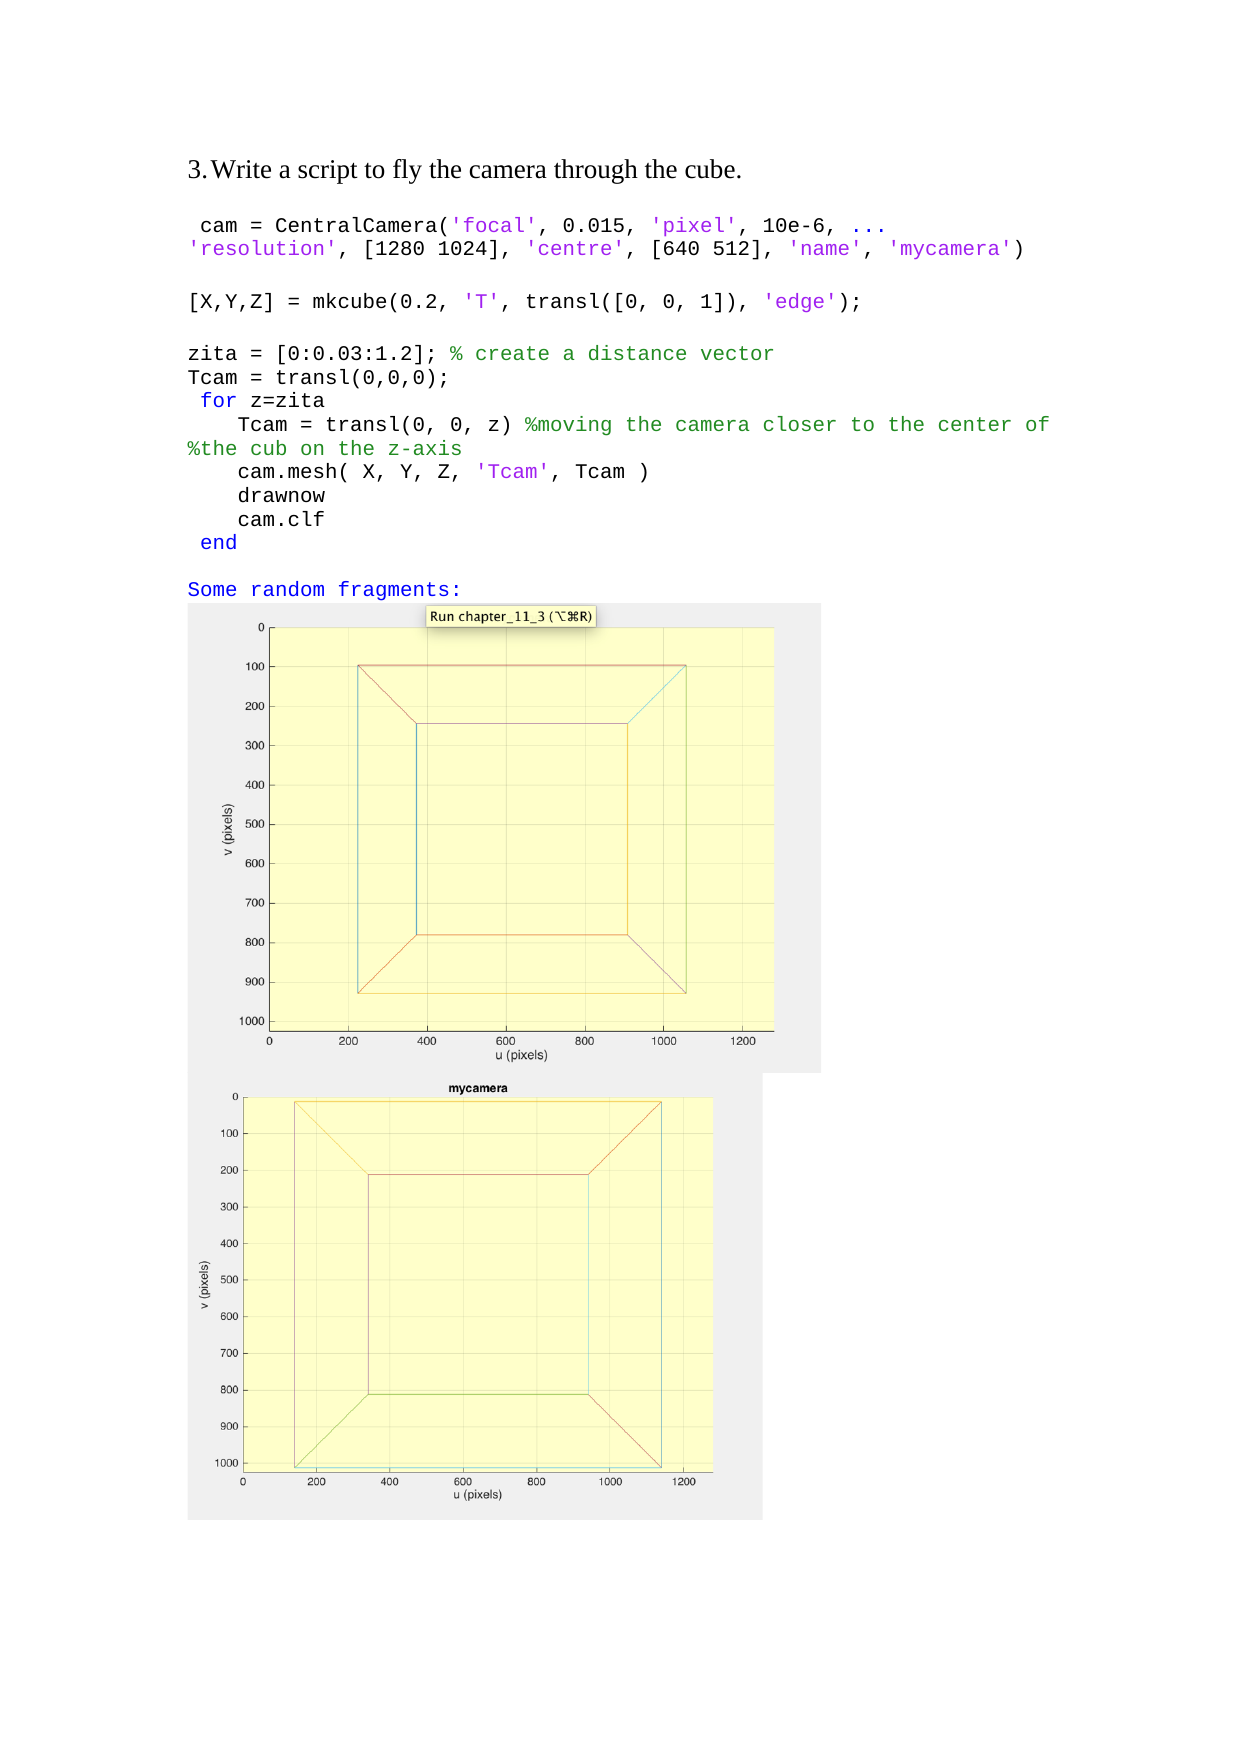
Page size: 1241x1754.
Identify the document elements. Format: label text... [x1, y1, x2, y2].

list Write a script to fly the camera through the cube. [187, 150, 1053, 187]
text cam.clf [187, 508, 1053, 532]
text zita = [0:0.03:1.2]; % create a distance vector [187, 343, 1053, 367]
text drawnow [187, 485, 1053, 508]
text [X,Y,Z] = mkcube(0.2, 'T', transl([0, 0, 1]), 'edge'); [187, 291, 1053, 314]
text Tcam = transl(0,0,0); [187, 367, 1053, 390]
text cam = CentralCamera('focal', 0.015, 'pixel', 10e-6, ... [187, 214, 1053, 238]
text for z=zita [187, 390, 1053, 414]
text Tcam = transl(0, 0, z) %moving the camera closer to the center of %the cub on the z-axis [187, 414, 1053, 461]
text end [187, 532, 1053, 556]
text 'resolution', [1280 1024], 'centre', [640 512], 'name', 'mycamera') [187, 238, 1053, 262]
text Some random fragments: [187, 579, 1053, 603]
text cam.mesh( X, Y, Z, 'Tcam', Tcam ) [187, 461, 1053, 485]
picture [187, 603, 822, 1520]
